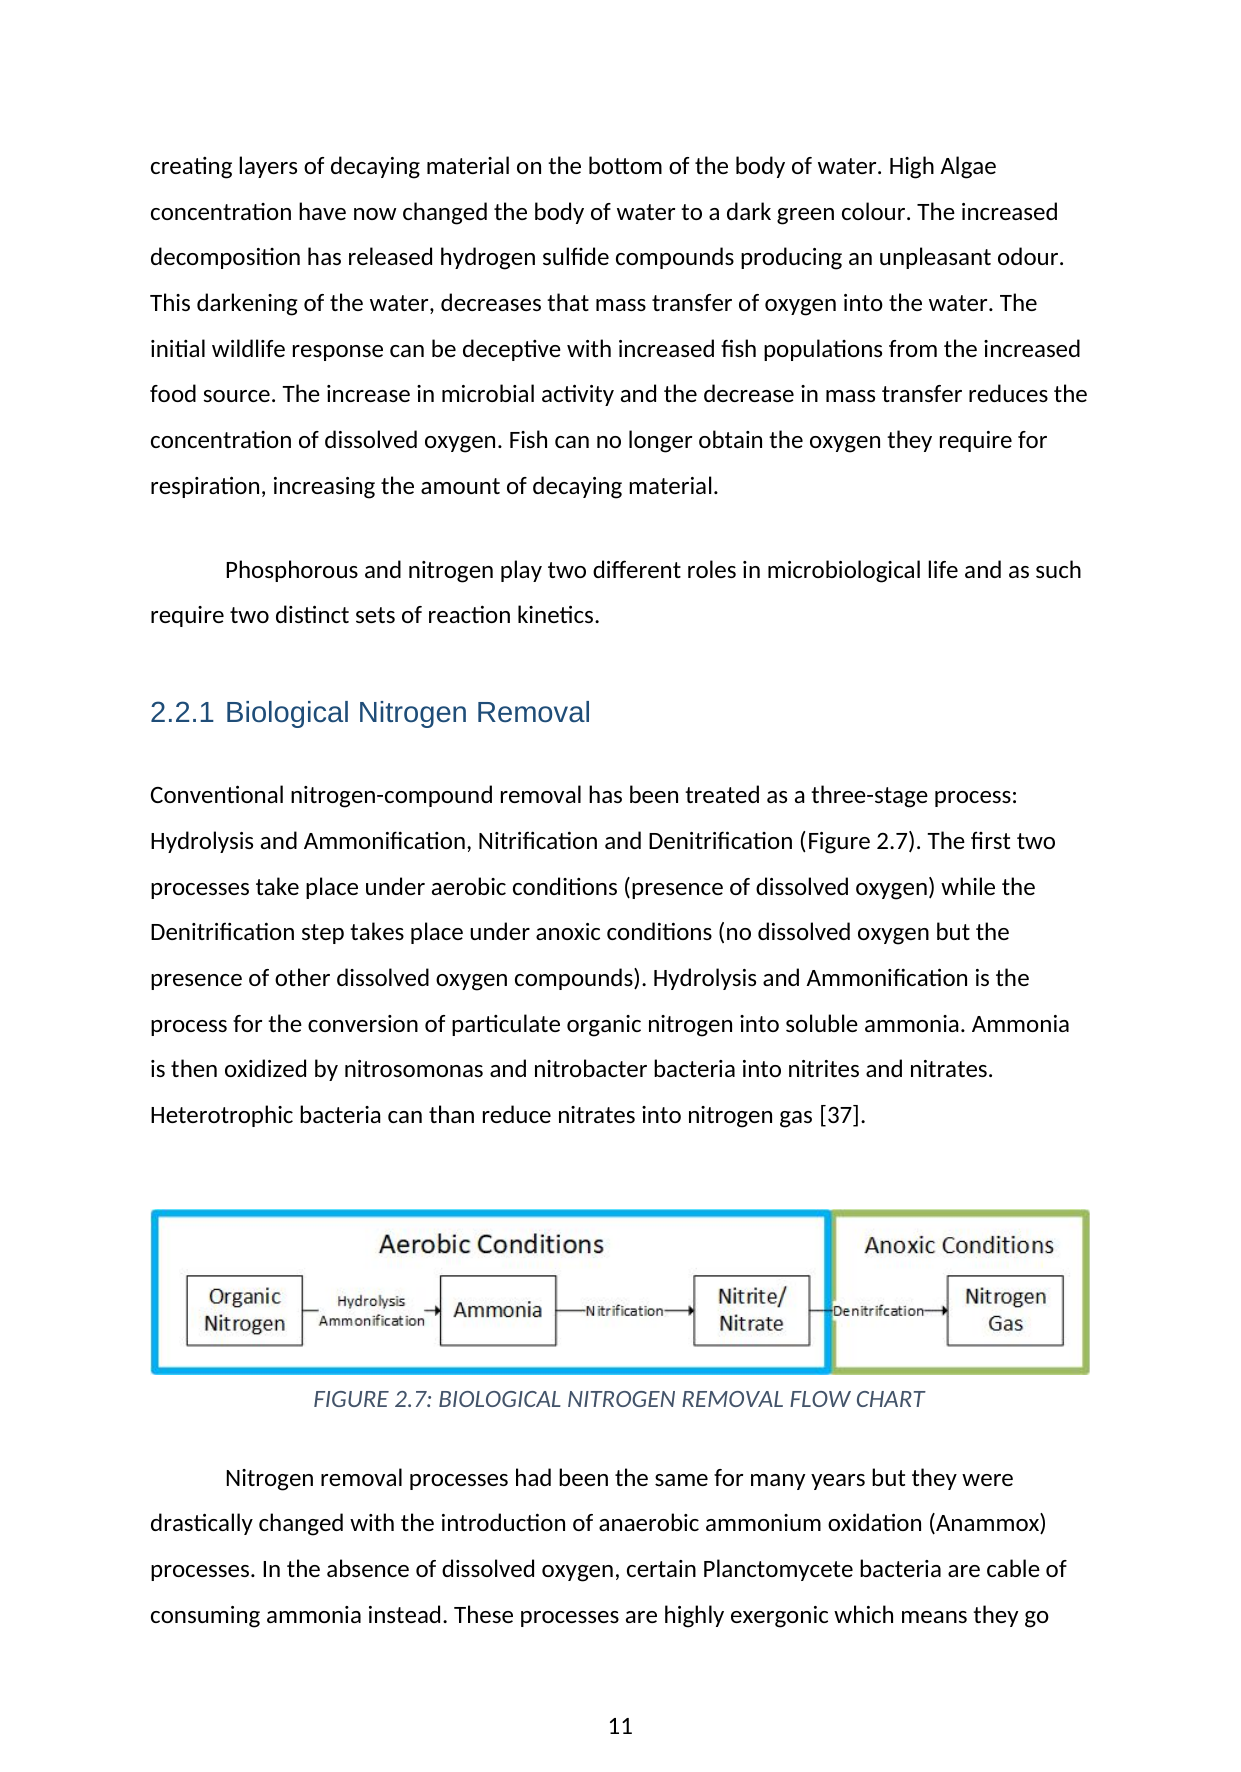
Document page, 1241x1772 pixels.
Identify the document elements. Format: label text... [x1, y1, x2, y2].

picture [150, 1209, 1090, 1375]
text Phosphorous and nitrogen play two different roles in microbiological life and as such require two distinct sets of reaction kinetics. [150, 554, 1090, 630]
subtitle 2.2.1 Biological Nitrogen Removal [150, 695, 1090, 729]
picture [158, 1216, 825, 1368]
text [150, 1462, 1090, 1629]
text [150, 150, 1090, 501]
